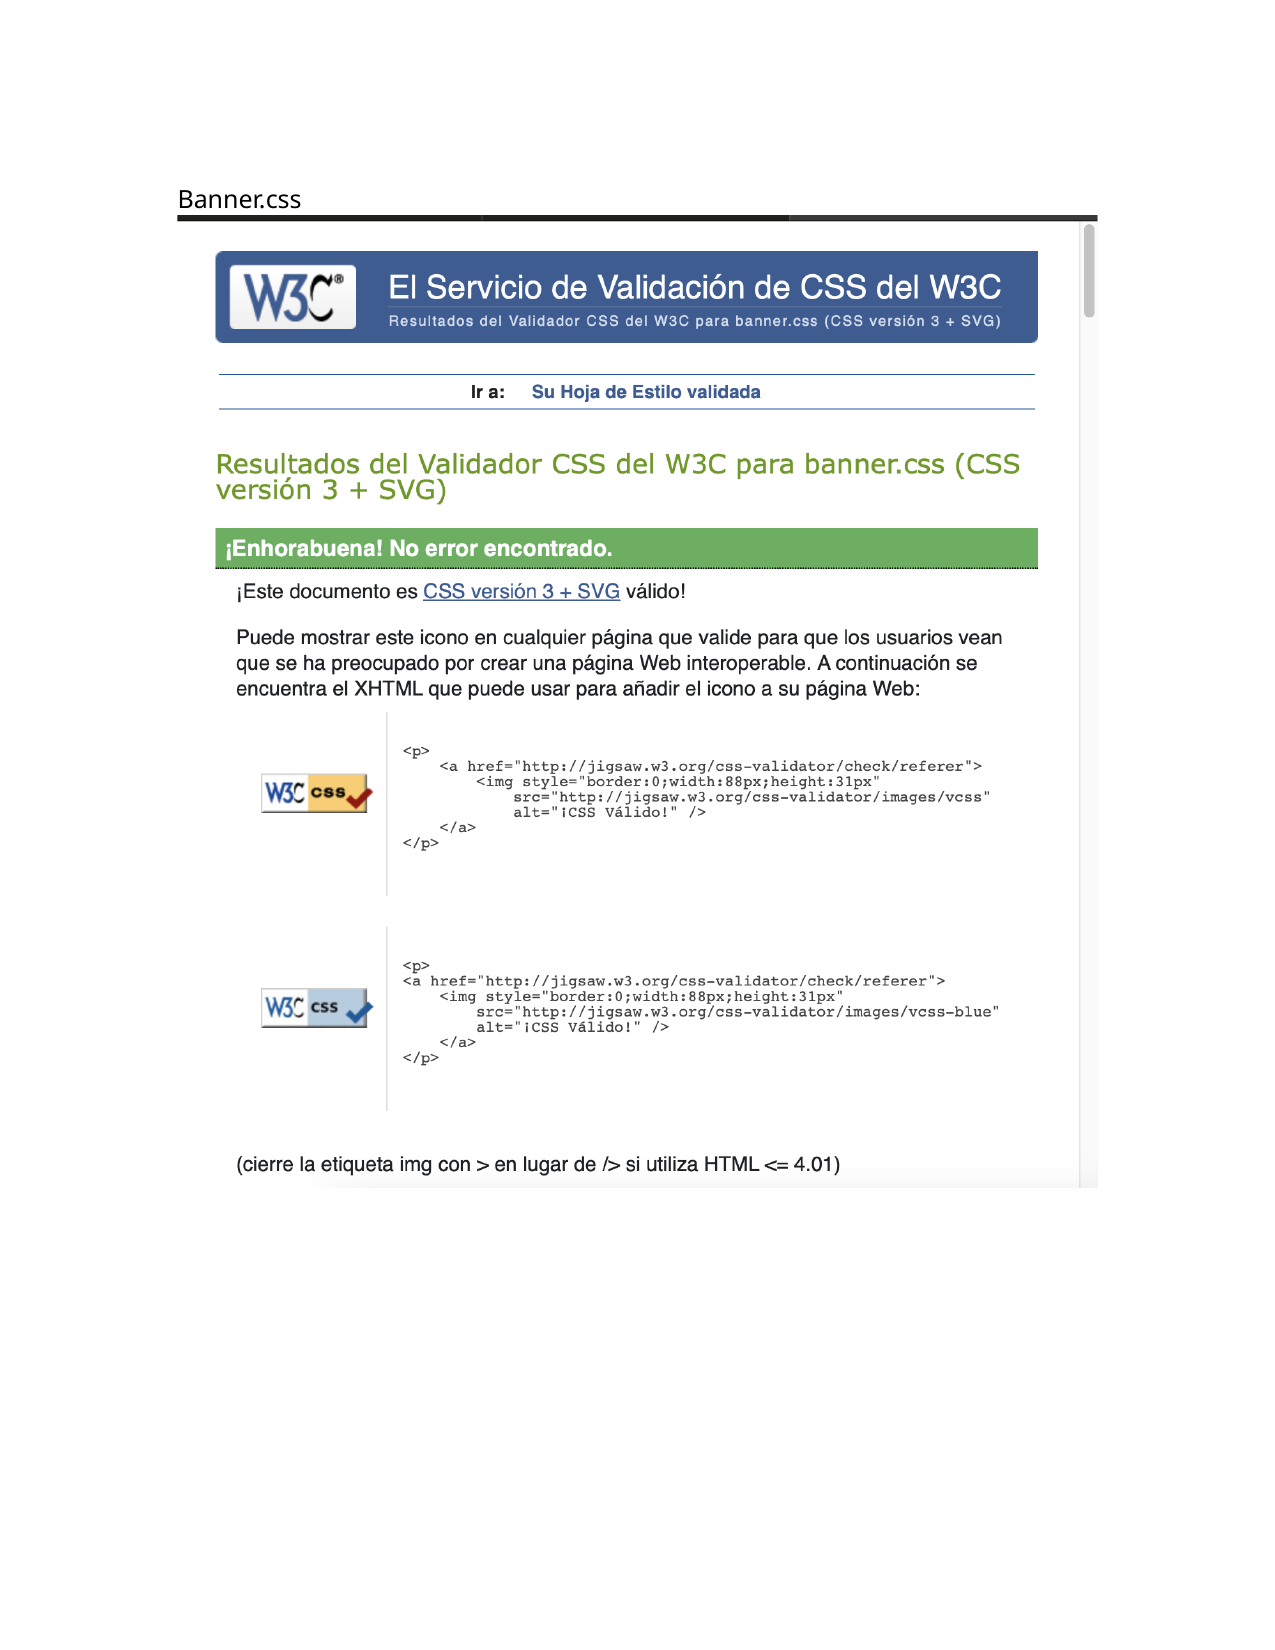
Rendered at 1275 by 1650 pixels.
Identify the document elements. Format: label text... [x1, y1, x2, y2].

picture [177, 215, 1098, 1188]
text Banner.css [177, 182, 1098, 215]
